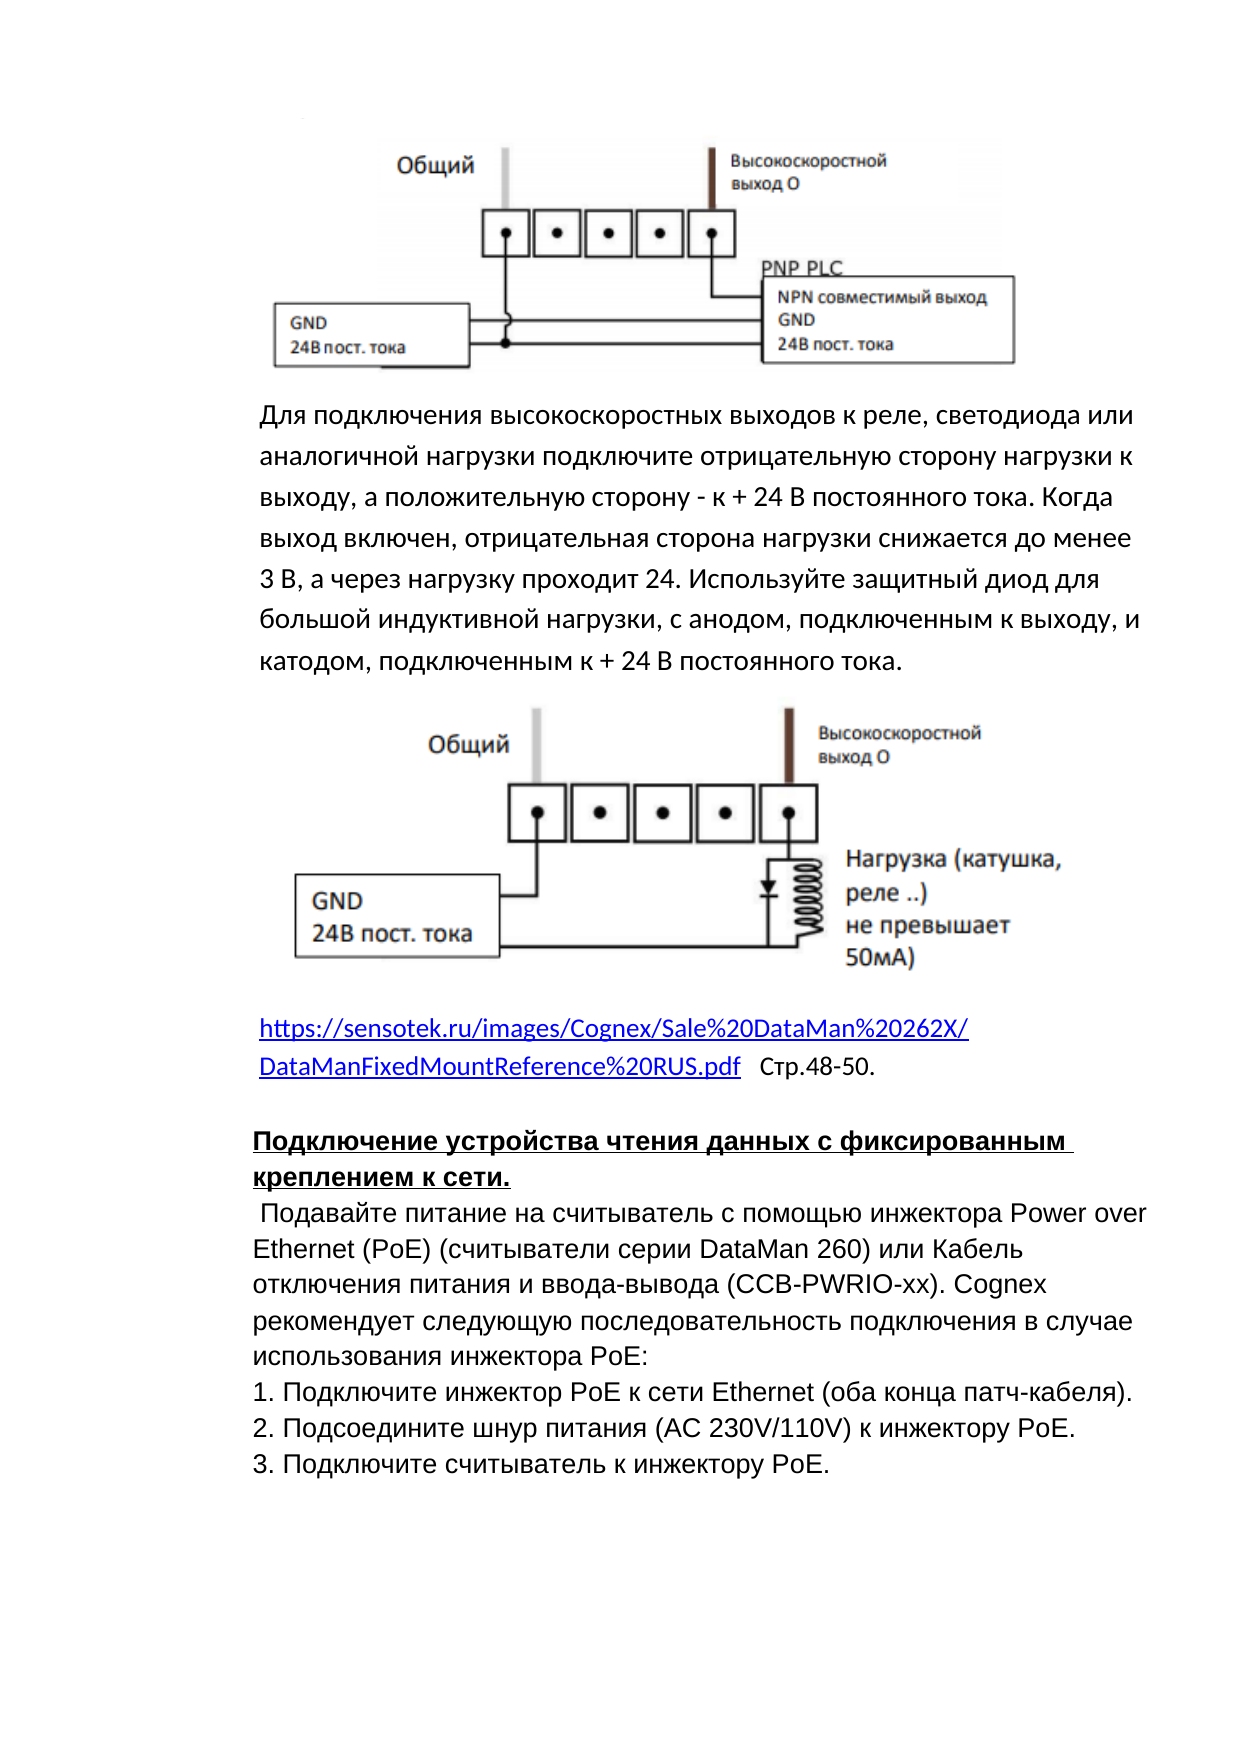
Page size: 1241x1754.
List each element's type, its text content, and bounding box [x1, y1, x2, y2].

list Для подключения высокоскоростных выходов к реле, светодиода или аналогичной нагрузки подключите отрицательную сторону нагрузки к выходу, а положительную сторону - к + 24 В постоянного тока. Когда выход включен, отрицательная сторона нагрузки снижается до менее 3 В, а через нагрузку проходит 24. Используйте защитный диод для большой индуктивной нагрузки, с анодом, подключенным к выходу, и катодом, подключенным к + 24 В постоянного тока. [259, 396, 1152, 677]
list 1. Подключите инжектор PoE к сети Ethernet (оба конца патч-кабеля). [252, 1376, 1152, 1408]
picture [259, 118, 1029, 392]
list https://sensotek.ru/images/Cognex/Sale%20DataMan%20262X/DataManFixedMountReference%20RUS.pdf Стр.48-50. [259, 1011, 1152, 1082]
list Подключение устройства чтения данных с фиксированным креплением к сети. [252, 1125, 1152, 1192]
list 3. Подключите считыватель к инжектору PoE. [252, 1448, 1152, 1479]
list 2. Подсоедините шнур питания (AC 230V/110V) к инжектору PoE. [252, 1412, 1152, 1443]
picture [259, 682, 1079, 1007]
list Подавайте питание на считыватель с помощью инжектора Power over Ethernet (PoE) (считыватели серии DataMan 260) или Кабель отключения питания и ввода-вывода (CCB-PWRIO-xx). Cognex рекомендует следующую последовательность подключения в случае использования инжектора PoE: [252, 1197, 1152, 1372]
